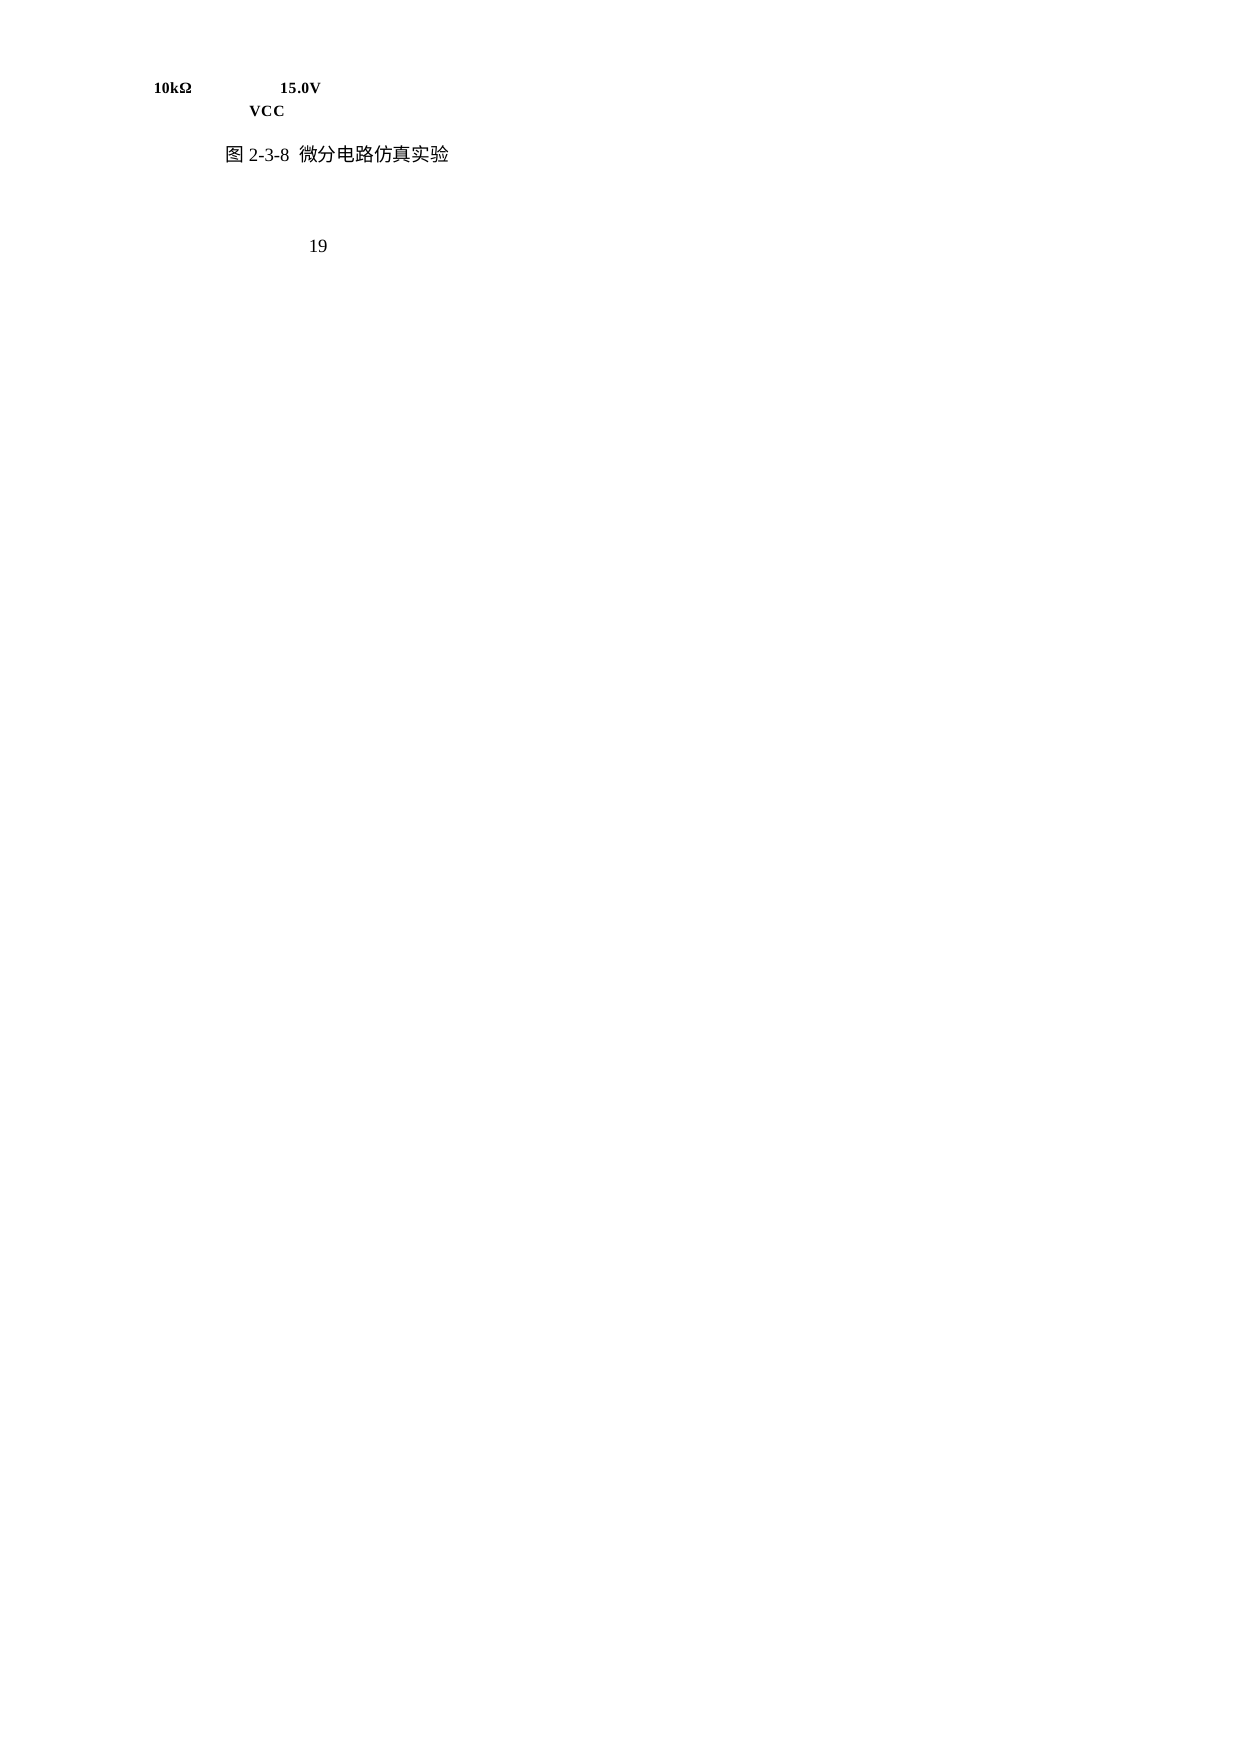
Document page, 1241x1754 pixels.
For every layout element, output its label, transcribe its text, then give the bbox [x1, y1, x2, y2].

text 图 2-3-8 微分电路仿真实验 [225, 146, 1090, 166]
text 19 [308, 238, 1090, 256]
text VCC [249, 104, 1090, 120]
text 10kΩ 15.0V [153, 78, 1090, 98]
